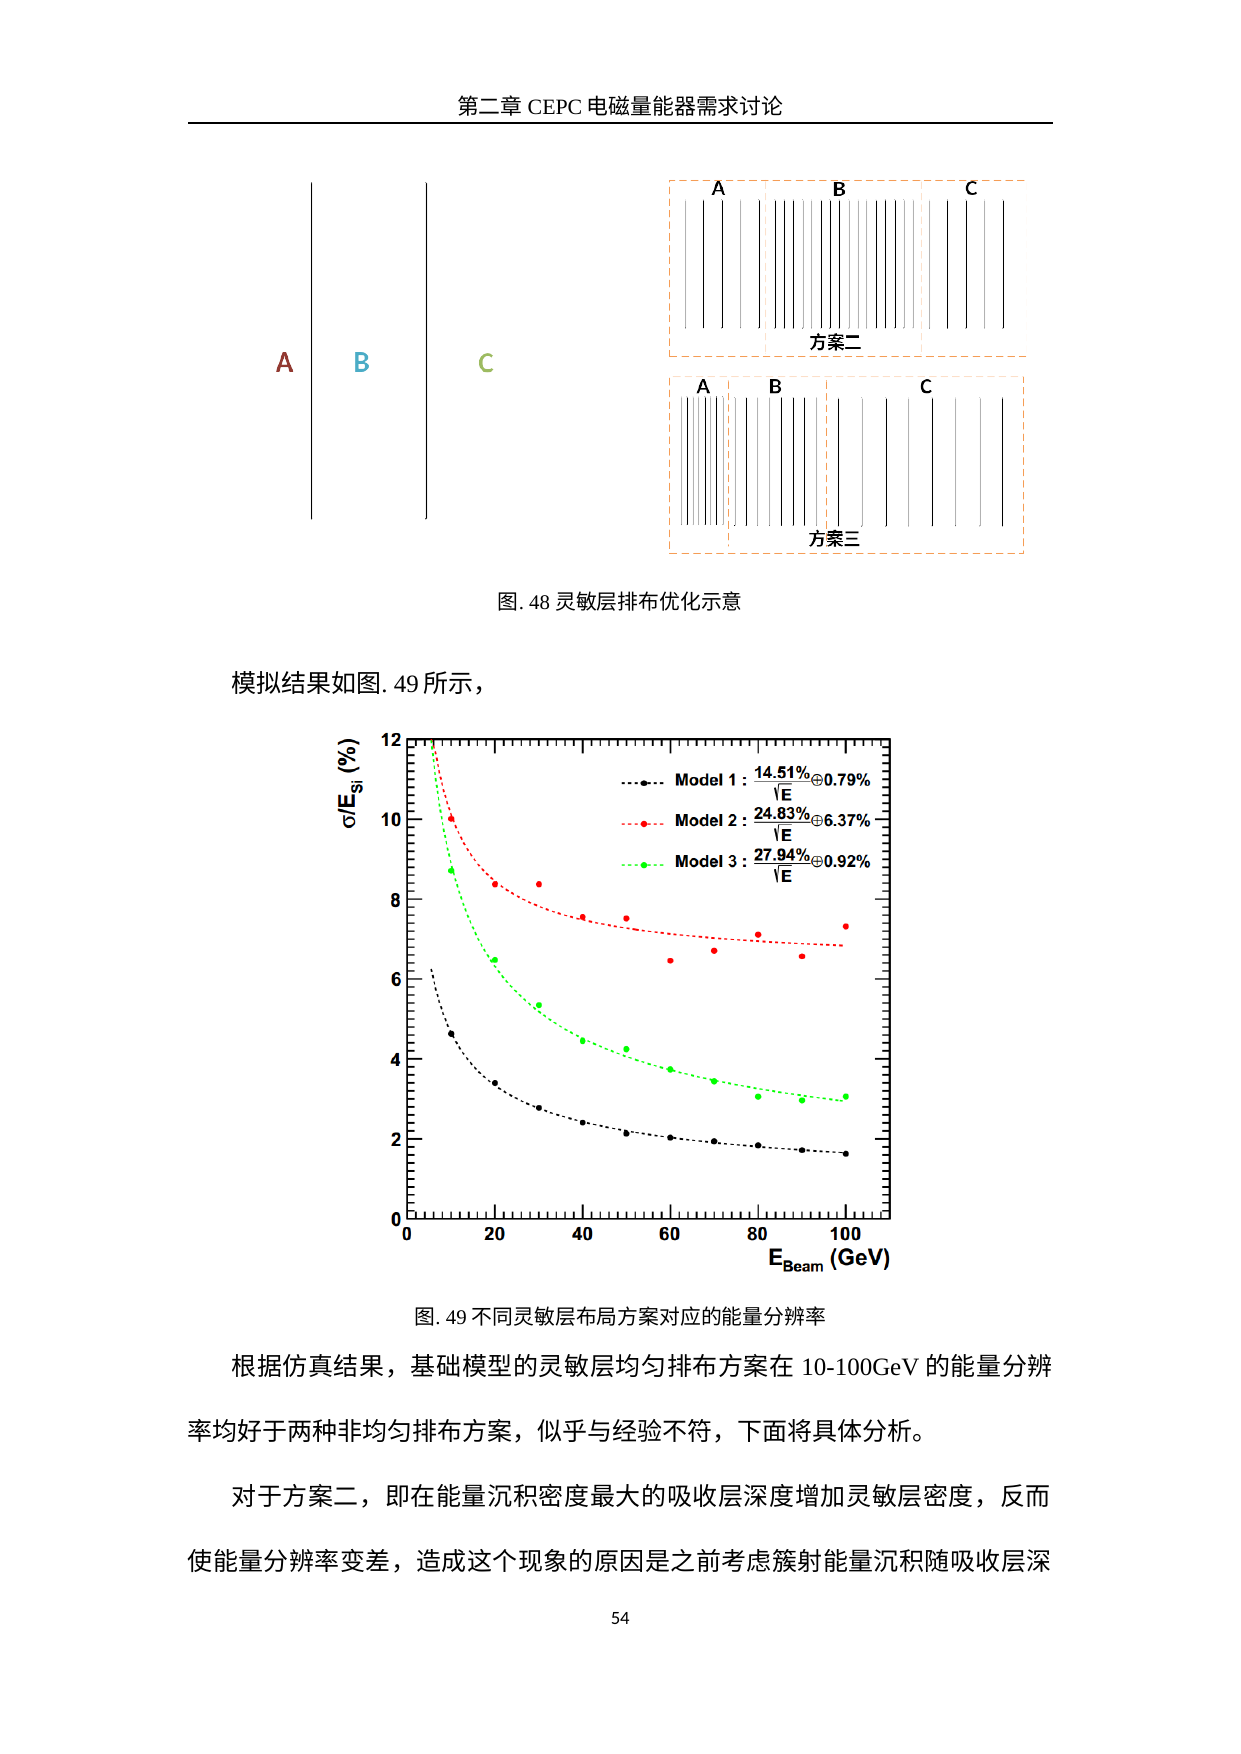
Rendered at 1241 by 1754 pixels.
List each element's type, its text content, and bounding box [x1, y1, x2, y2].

text 根据仿真结果，基础模型的灵敏层均匀排布方案在10-100GeV的能量分辨率均好于两种非均匀排布方案，似乎与经验不符，下面将具体分析。 [187, 1332, 1053, 1462]
text 图. 48 灵敏层排布优化示意 [187, 584, 1053, 617]
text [187, 1462, 1053, 1592]
text 图. 49 不同灵敏层布局方案对应的能量分辨率 [187, 1299, 1053, 1332]
picture [332, 714, 908, 1275]
list 模拟结果如图. 46所示， [187, 649, 1053, 714]
